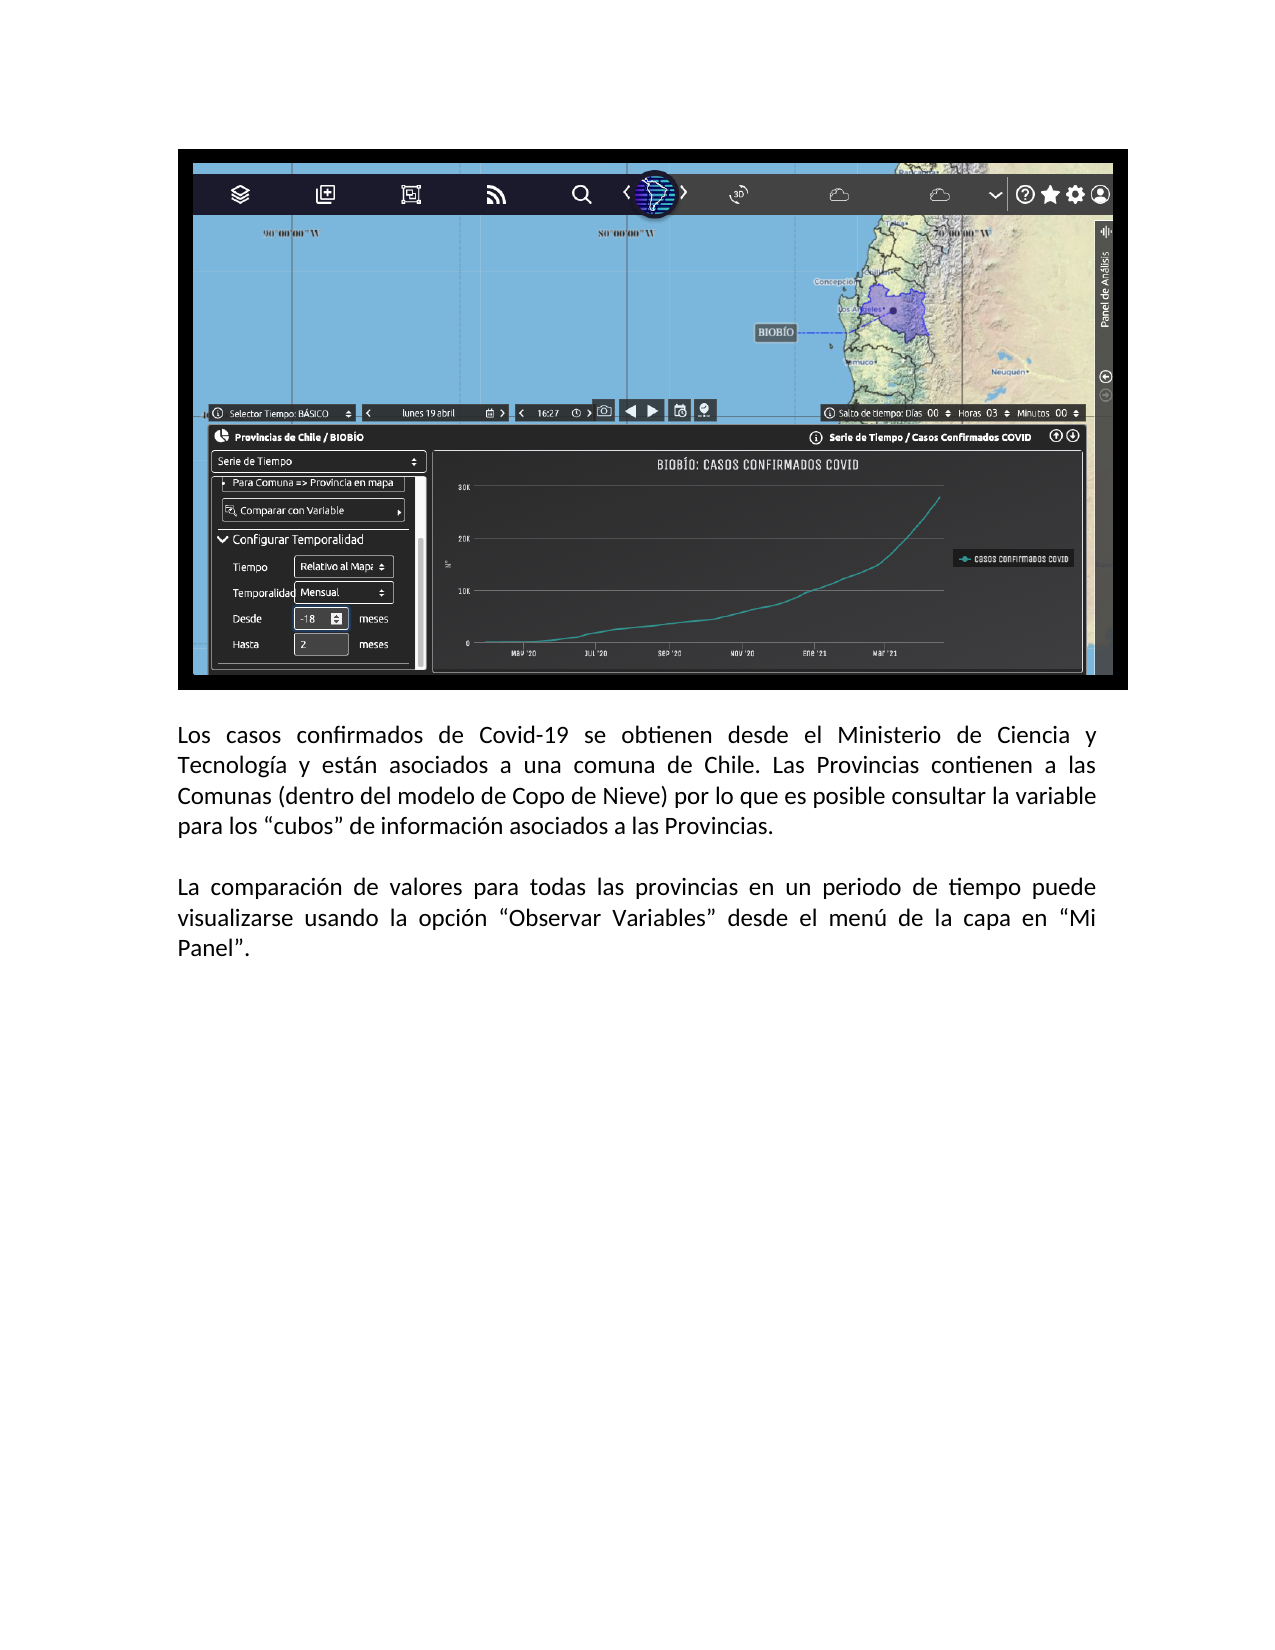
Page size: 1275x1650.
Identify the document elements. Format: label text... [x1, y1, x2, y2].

picture [193, 163, 1113, 675]
text La comparación de valores para todas las provincias en un periodo de tiempo puede visualizarse usando la opción “Observar Variables” desde el menú de la capa en “Mi Panel”. [177, 871, 1098, 963]
text Los casos confirmados de Covid-19 se obtienen desde el Ministerio de Ciencia y Tecnología y están asociados a una comuna de Chile. Las Provincias contienen a las Comunas (dentro del modelo de Copo de Nieve) por lo que es posible consultar la variable para los “cubos” de información asociados a las Provincias. [177, 719, 1098, 841]
